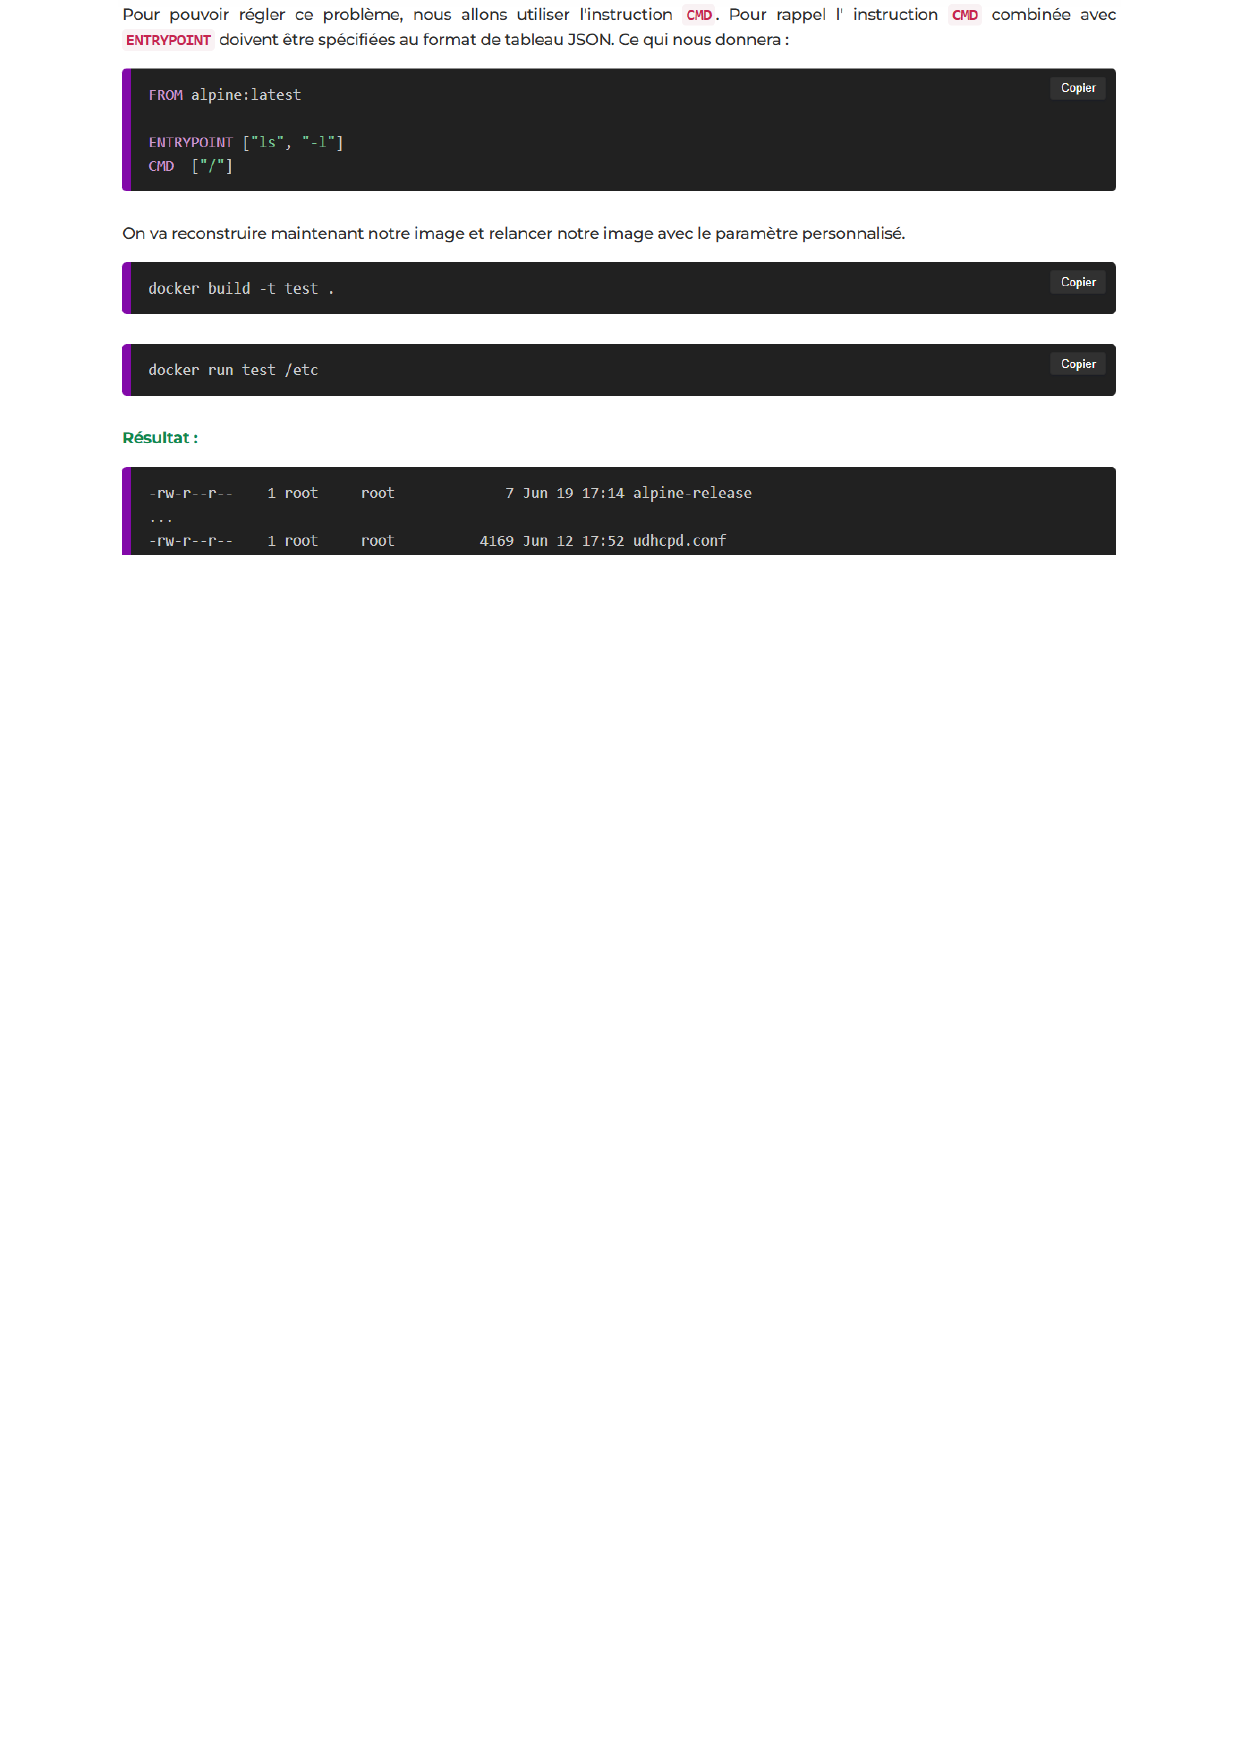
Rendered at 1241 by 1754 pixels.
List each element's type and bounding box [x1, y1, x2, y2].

picture [118, 0, 1122, 555]
